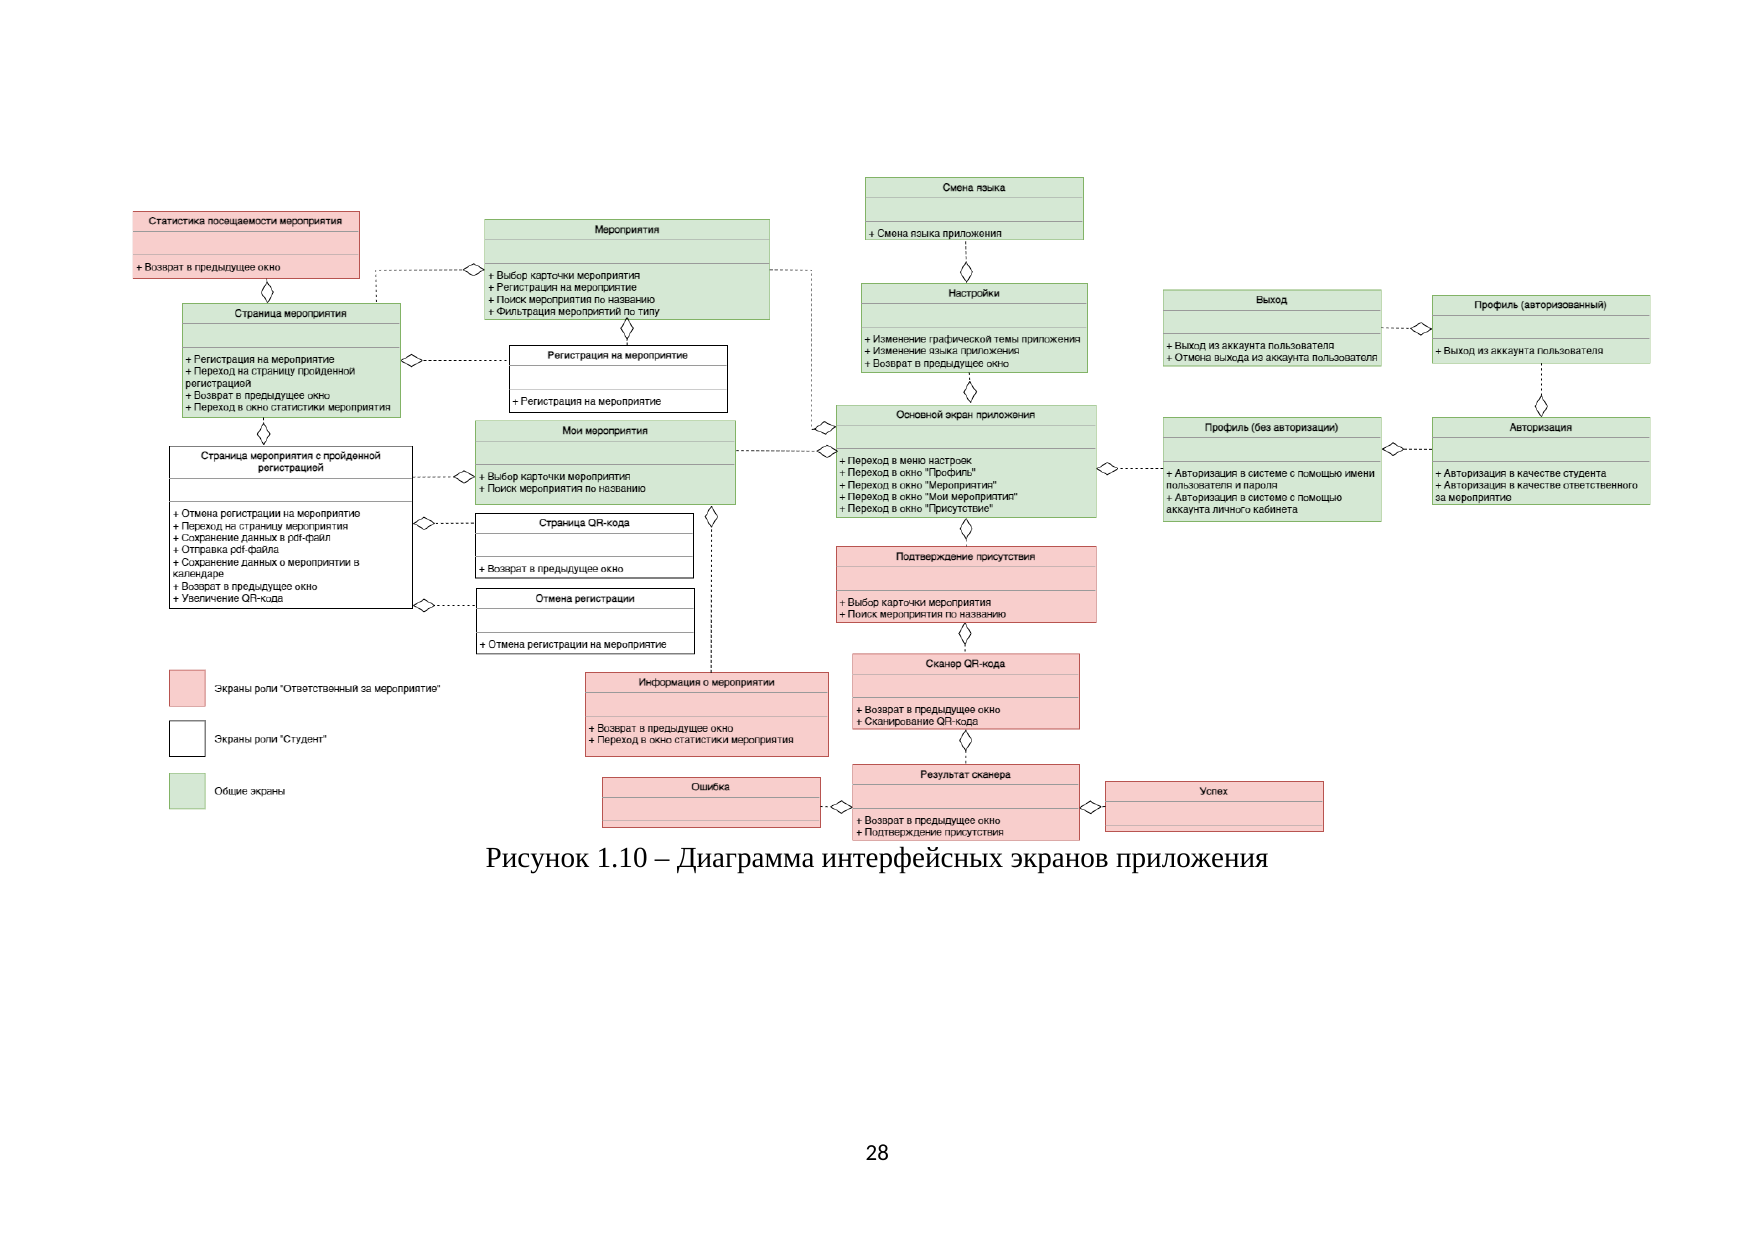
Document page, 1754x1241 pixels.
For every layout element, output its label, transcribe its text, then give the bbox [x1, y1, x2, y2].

text Рисунок 1.10 – Диаграмма интерфейсных экранов приложения [118, 841, 1636, 874]
picture [132, 177, 1651, 841]
